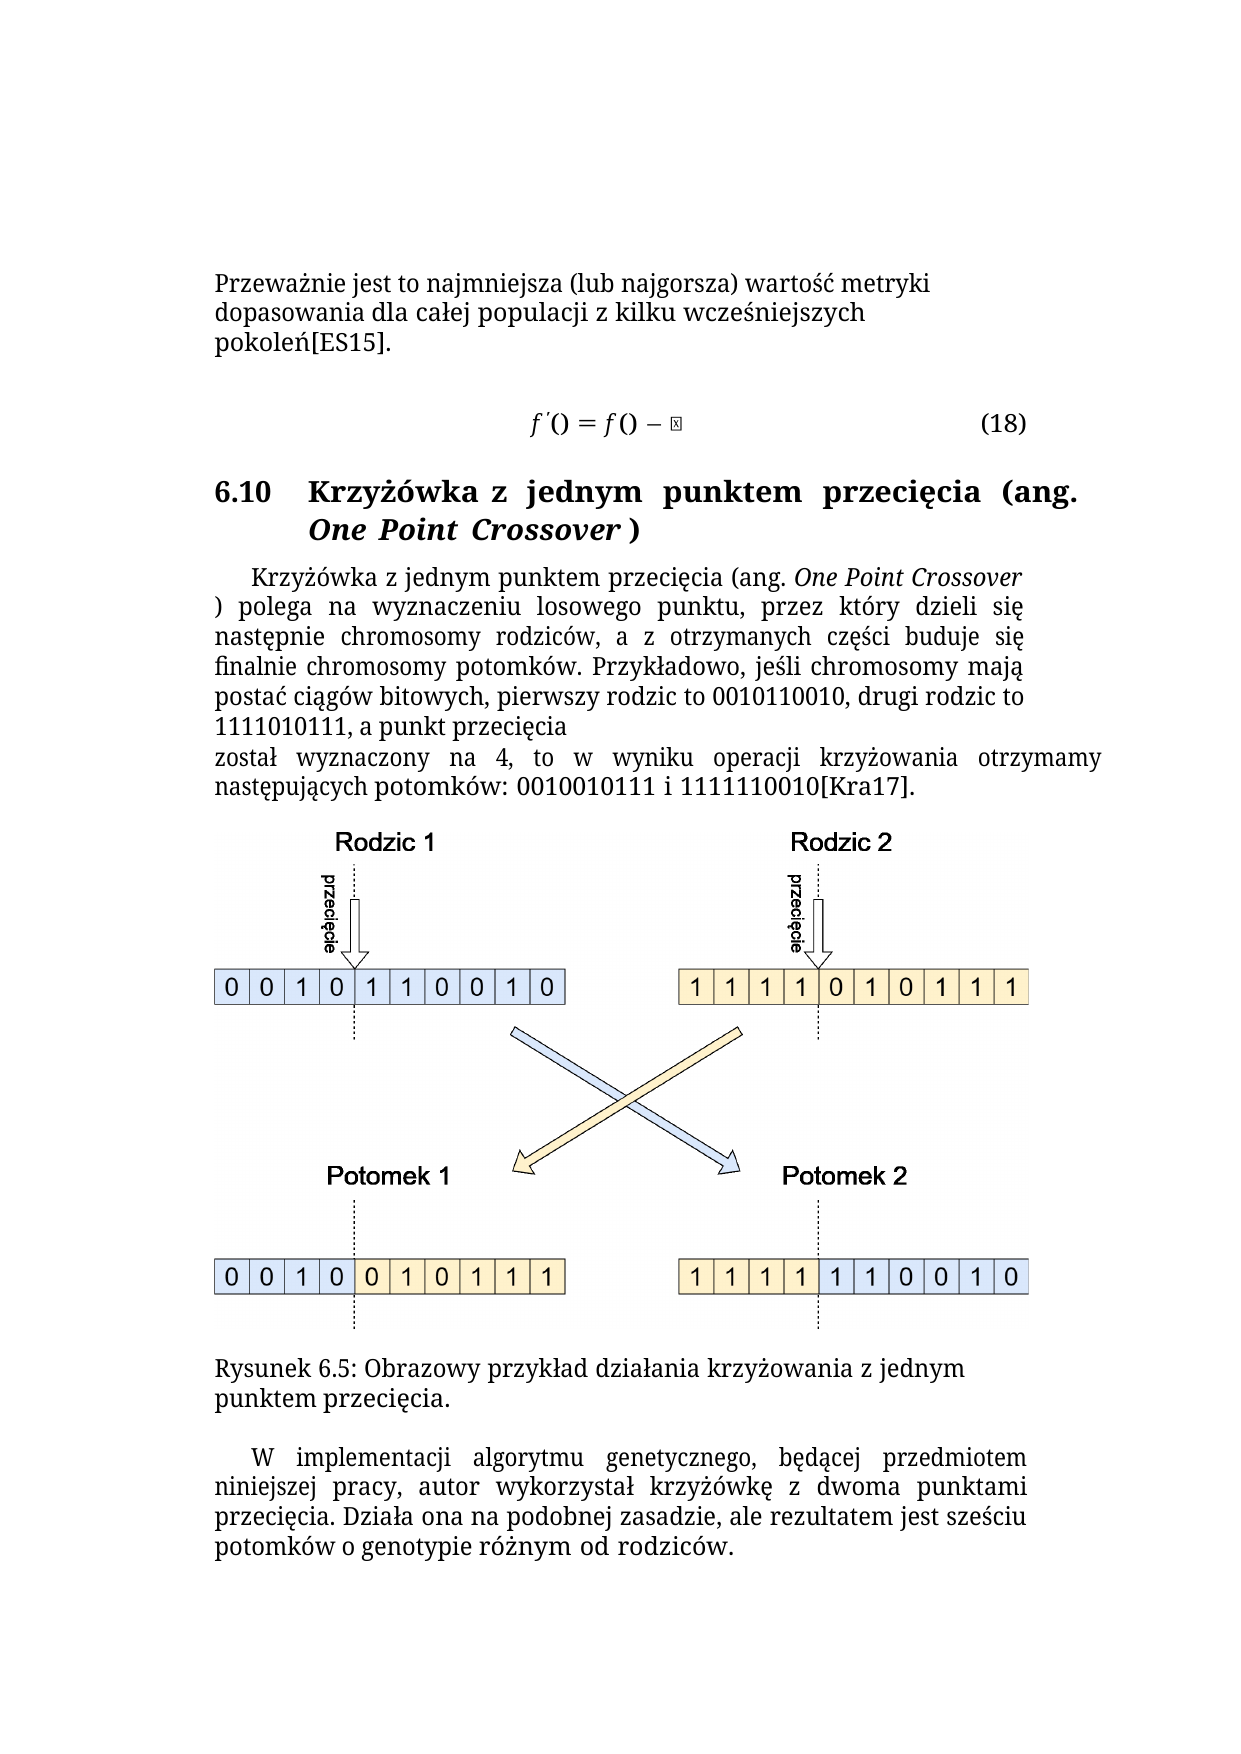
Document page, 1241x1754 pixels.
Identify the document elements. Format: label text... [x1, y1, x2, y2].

text W implementacji algorytmu genetycznego, będącej przedmiotem niniejszej pracy, autor wykorzystał krzyżówkę z dwoma punktami przecięcia. Działa ona na podobnej zasadzie, ale rezultatem jest sześciu potomków o genotypie różnym od rodziców. [214, 1443, 1028, 1562]
text Przeważnie jest to najmniejsza (lub najgorsza) wartość metryki dopasowania dla całej populacji z kilku wcześniejszych pokoleń[ES15]. [214, 269, 1038, 359]
subtitle Krzyżówka z jednym punktem przecięcia (ang. [214, 472, 1186, 510]
text Krzyżówka z jednym punktem przecięcia (ang. One Point Crossover ) polega na wyznaczeniu losowego punktu, przez który dzieli się następnie chromosomy rodziców, a z otrzymanych części buduje się finalnie chromosomy potomków. Przykładowo, jeśli chromosomy mają postać ciągów bitowych, pierwszy rodzic to 0010110010, drugi rodzic to 1111010111, a punkt przecięcia [214, 563, 1025, 742]
text 𝑓 ′() = 𝑓 () − 𝛽 (18) [531, 405, 1186, 439]
picture [214, 832, 1029, 1329]
text został wyznaczony na 4, to w wyniku operacji krzyżowania otrzymamy następujących potomków: 0010010111 i 1111110010[Kra17]. [214, 743, 1103, 803]
text One Point Crossover ) [308, 510, 1186, 548]
